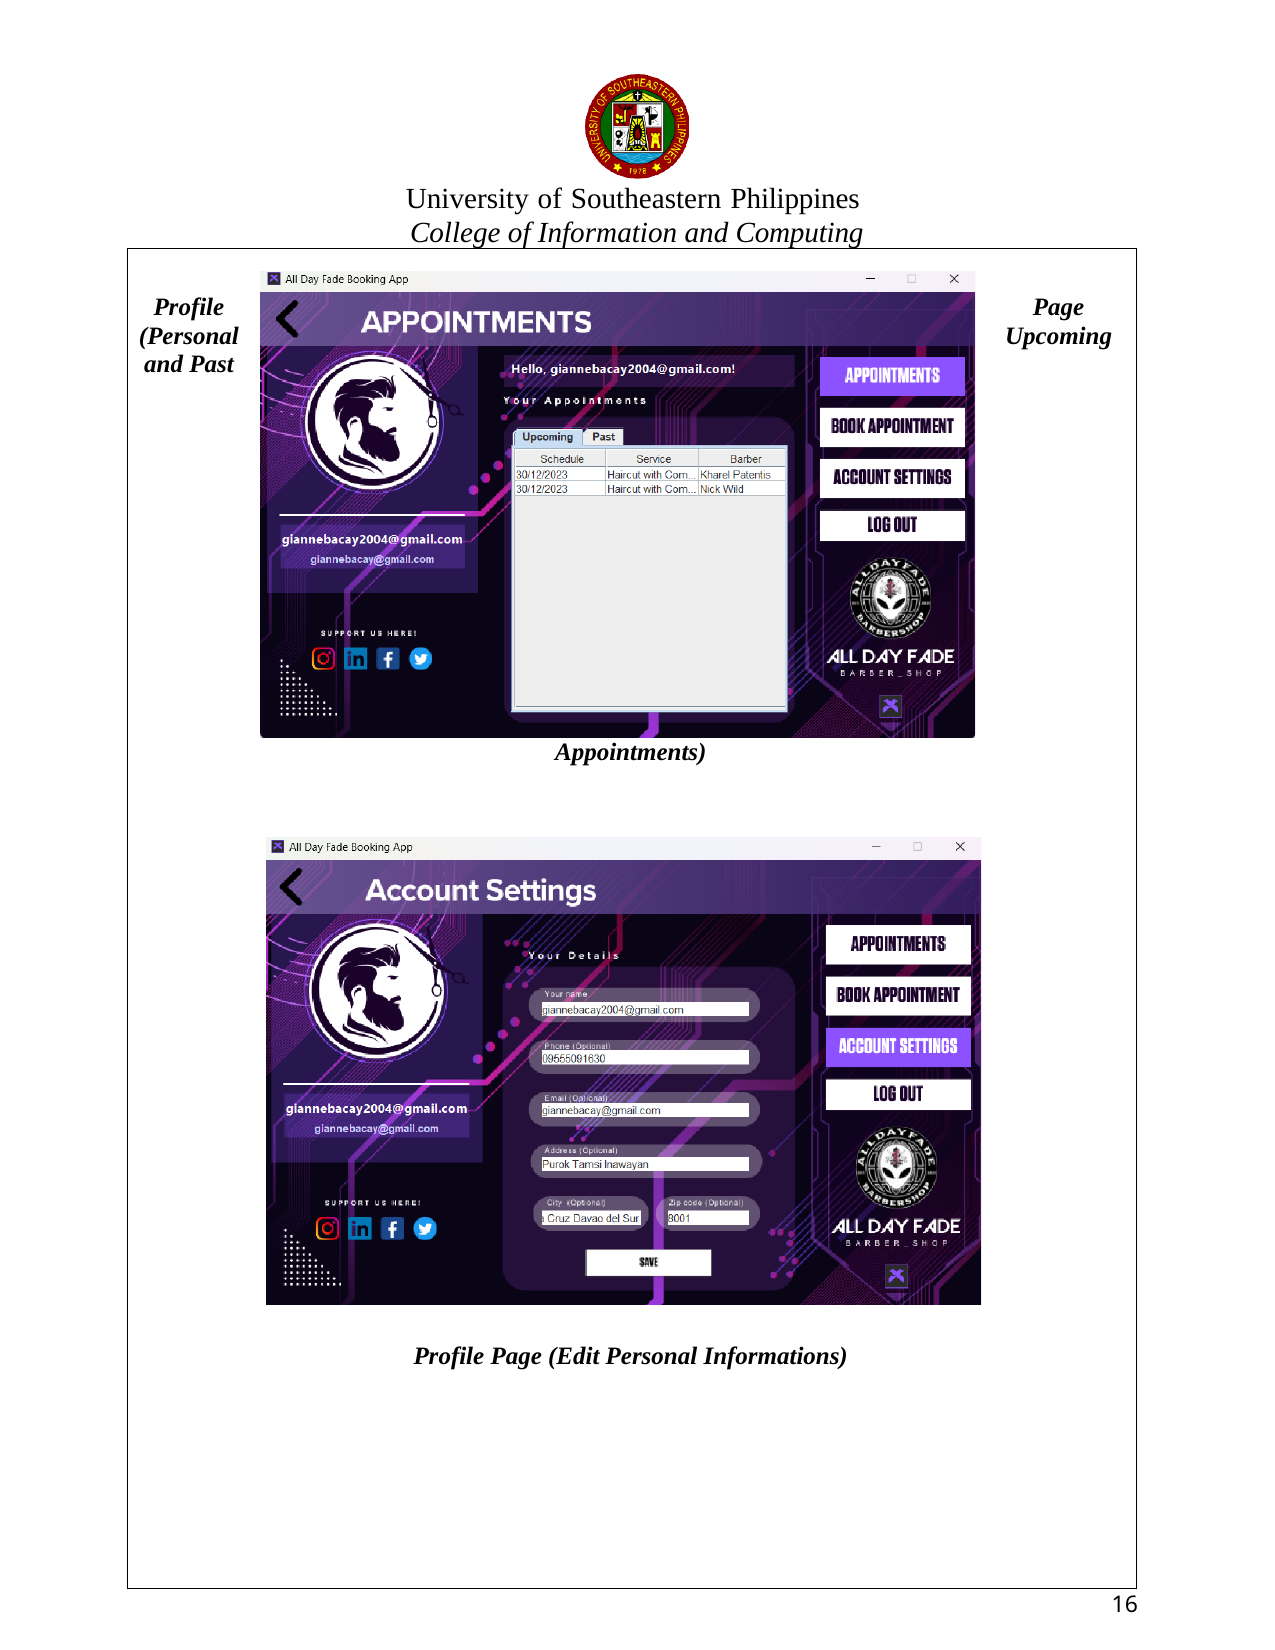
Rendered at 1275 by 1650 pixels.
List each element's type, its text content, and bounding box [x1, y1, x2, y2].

picture [260, 271, 976, 738]
picture [585, 74, 689, 179]
table_cell Profile Page (Personal Upcoming and Past Appointments) Profile Page (Edit Personal Informations) [128, 249, 1136, 1588]
picture [266, 837, 982, 1305]
